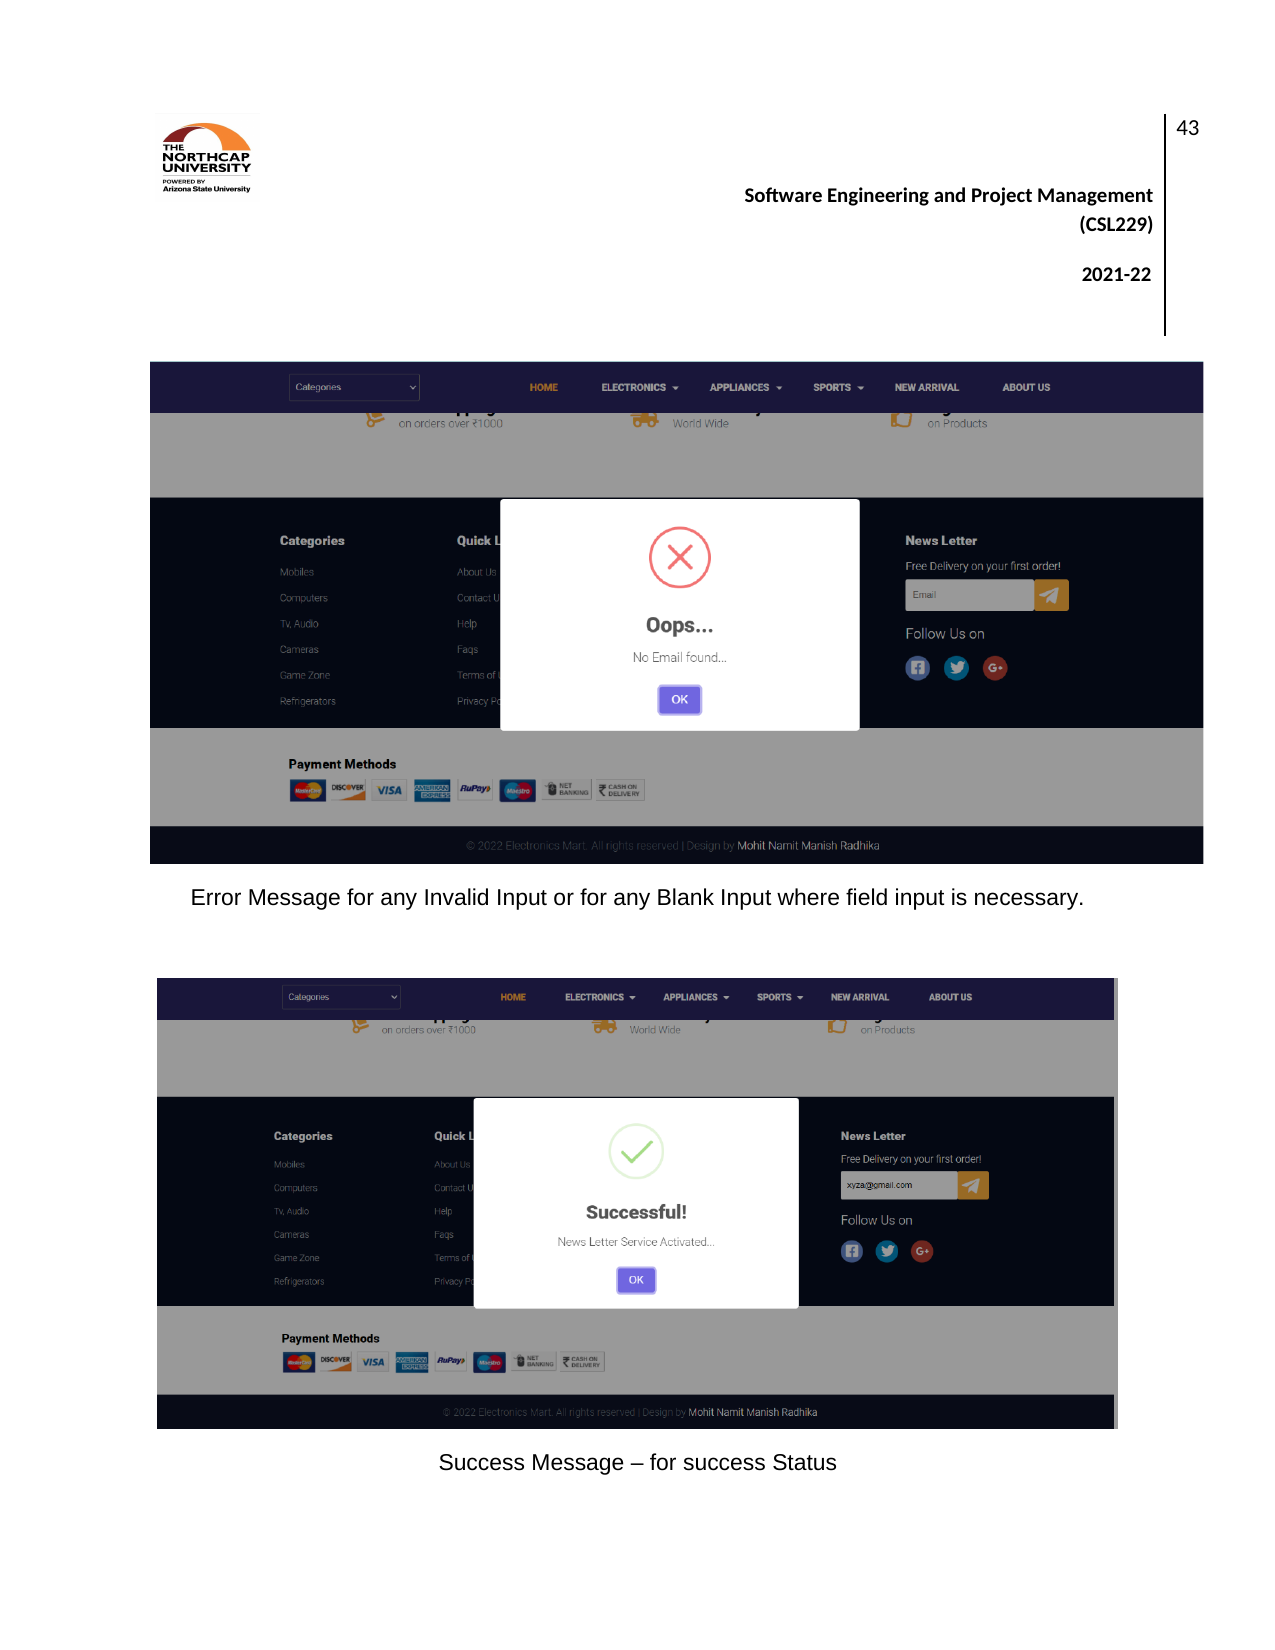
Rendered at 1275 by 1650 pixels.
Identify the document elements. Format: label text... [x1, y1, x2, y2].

text Success Message – for success Status [150, 1449, 1125, 1476]
picture [150, 361, 1204, 864]
text Error Message for any Invalid Input or for any Blank Input where field input is necessary. [150, 884, 1125, 911]
picture [157, 978, 1118, 1429]
picture [155, 113, 260, 202]
